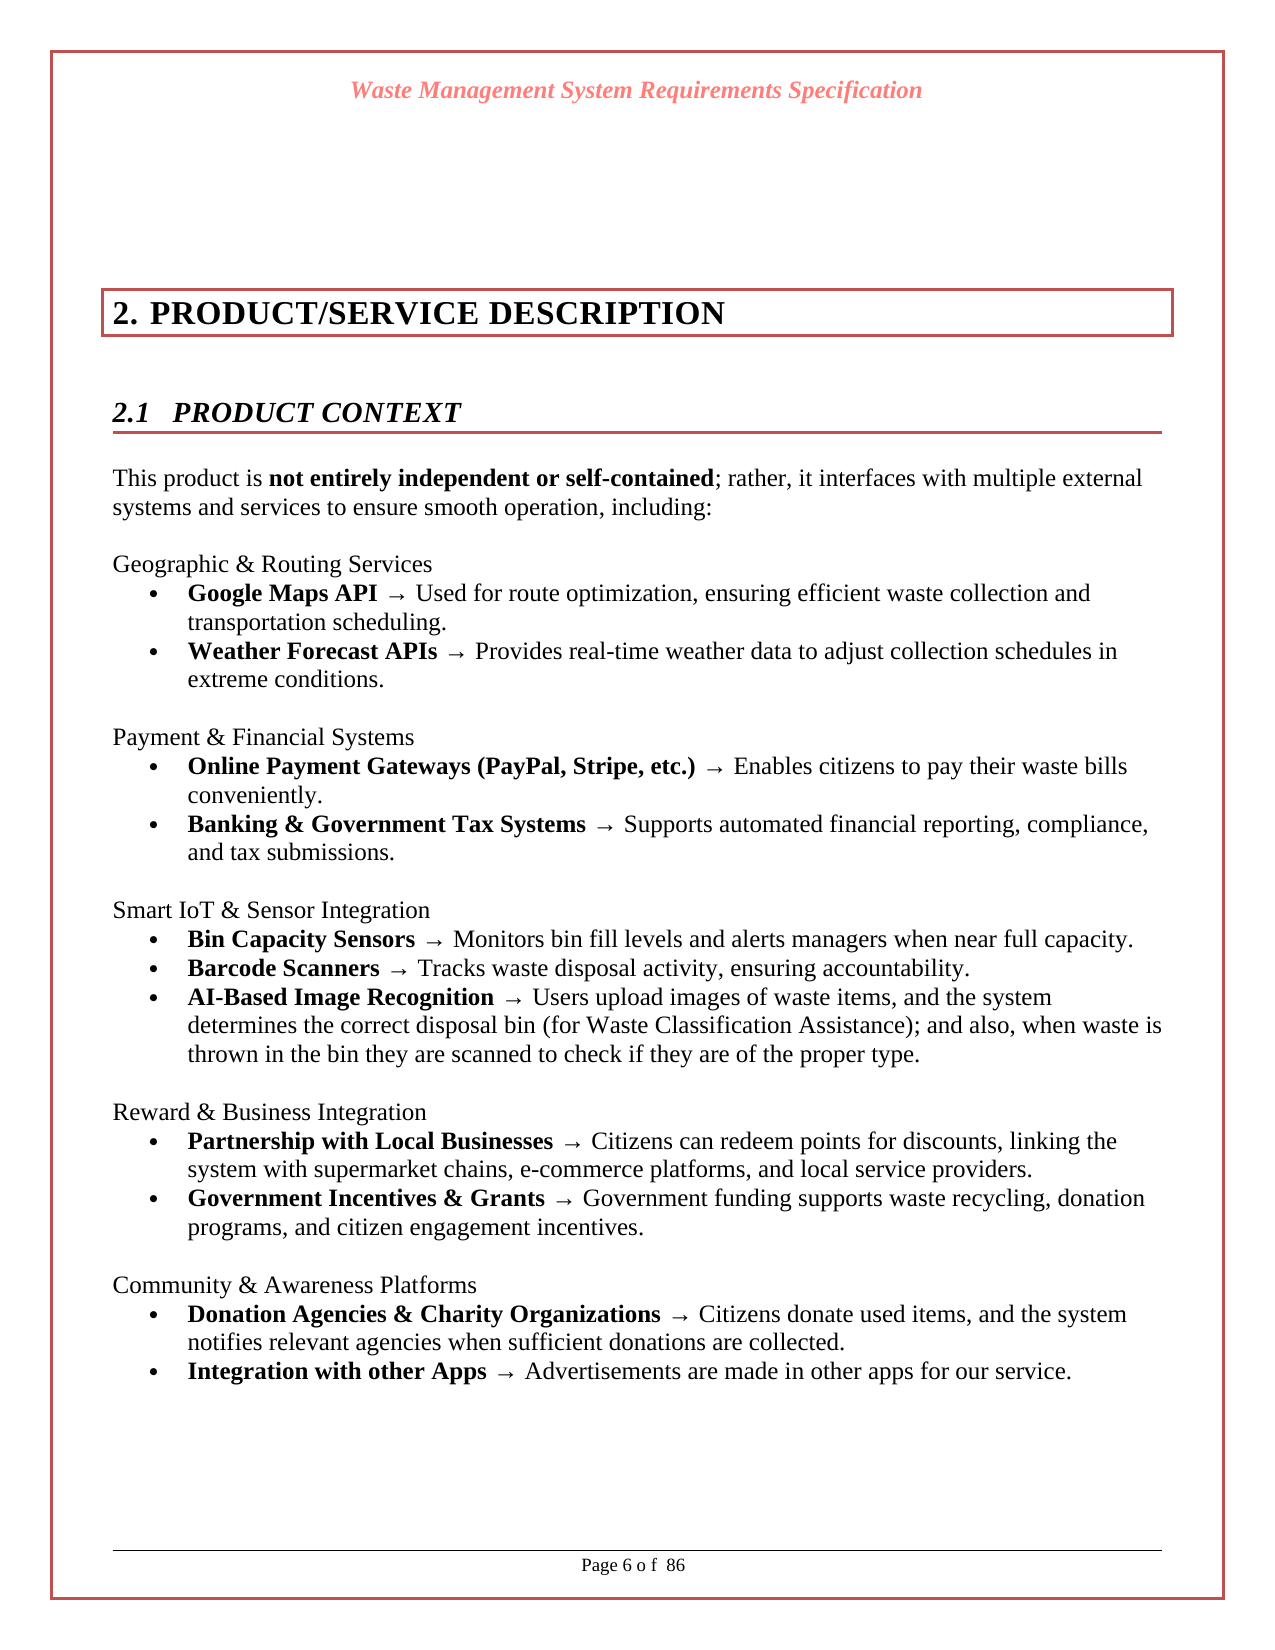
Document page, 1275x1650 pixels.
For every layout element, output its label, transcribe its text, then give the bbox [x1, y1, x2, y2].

list Banking & Government Tax Systems → Supports automated financial reporting, compliance, and tax submissions. [150, 809, 1162, 866]
list Google Maps API → Used for route optimization, ensuring efficient waste collection and transportation scheduling. [150, 578, 1162, 636]
list Donation Agencies & Charity Organizations → Citizens donate used items, and the system notifies relevant agencies when sufficient donations are collected. [150, 1299, 1162, 1356]
list AI-Based Image Recognition → Users upload images of waste items, and the system determines the correct disposal bin (for Waste Classification Assistance); and also, when waste is thrown in the bin they are scanned to check if they are of the proper type. [150, 982, 1162, 1068]
list Bin Capacity Sensors → Monitors bin fill levels and alerts managers when near full capacity. [150, 924, 1162, 953]
subtitle PRODUCT CONTEXT [112, 395, 1162, 434]
text Geographic & Routing Services [112, 549, 1162, 578]
text Smart IoT & Sensor Integration [112, 895, 1162, 924]
list Barcode Scanners → Tracks waste disposal activity, ensuring accountability. [150, 953, 1162, 982]
list Integration with other Apps → Advertisements are made in other apps for our service. [150, 1356, 1162, 1385]
text This product is not entirely independent or self-contained; rather, it interfaces with multiple external systems and services to ensure smooth operation, including: [112, 463, 1162, 520]
text Community & Awareness Platforms [112, 1270, 1162, 1299]
text Reward & Business Integration [112, 1097, 1162, 1126]
text Payment & Financial Systems [112, 722, 1162, 751]
subtitle PRODUCT/SERVICE DESCRIPTION [104, 291, 1171, 334]
list Partnership with Local Businesses → Citizens can redeem points for discounts, linking the system with supermarket chains, e-commerce platforms, and local service providers. [150, 1126, 1162, 1183]
list Government Incentives & Grants → Government funding supports waste recycling, donation programs, and citizen engagement incentives. [150, 1183, 1162, 1241]
list Online Payment Gateways (PayPal, Stripe, etc.) → Enables citizens to pay their waste bills conveniently. [150, 751, 1162, 809]
list Weather Forecast APIs → Provides real-time weather data to adjust collection schedules in extreme conditions. [150, 636, 1162, 693]
